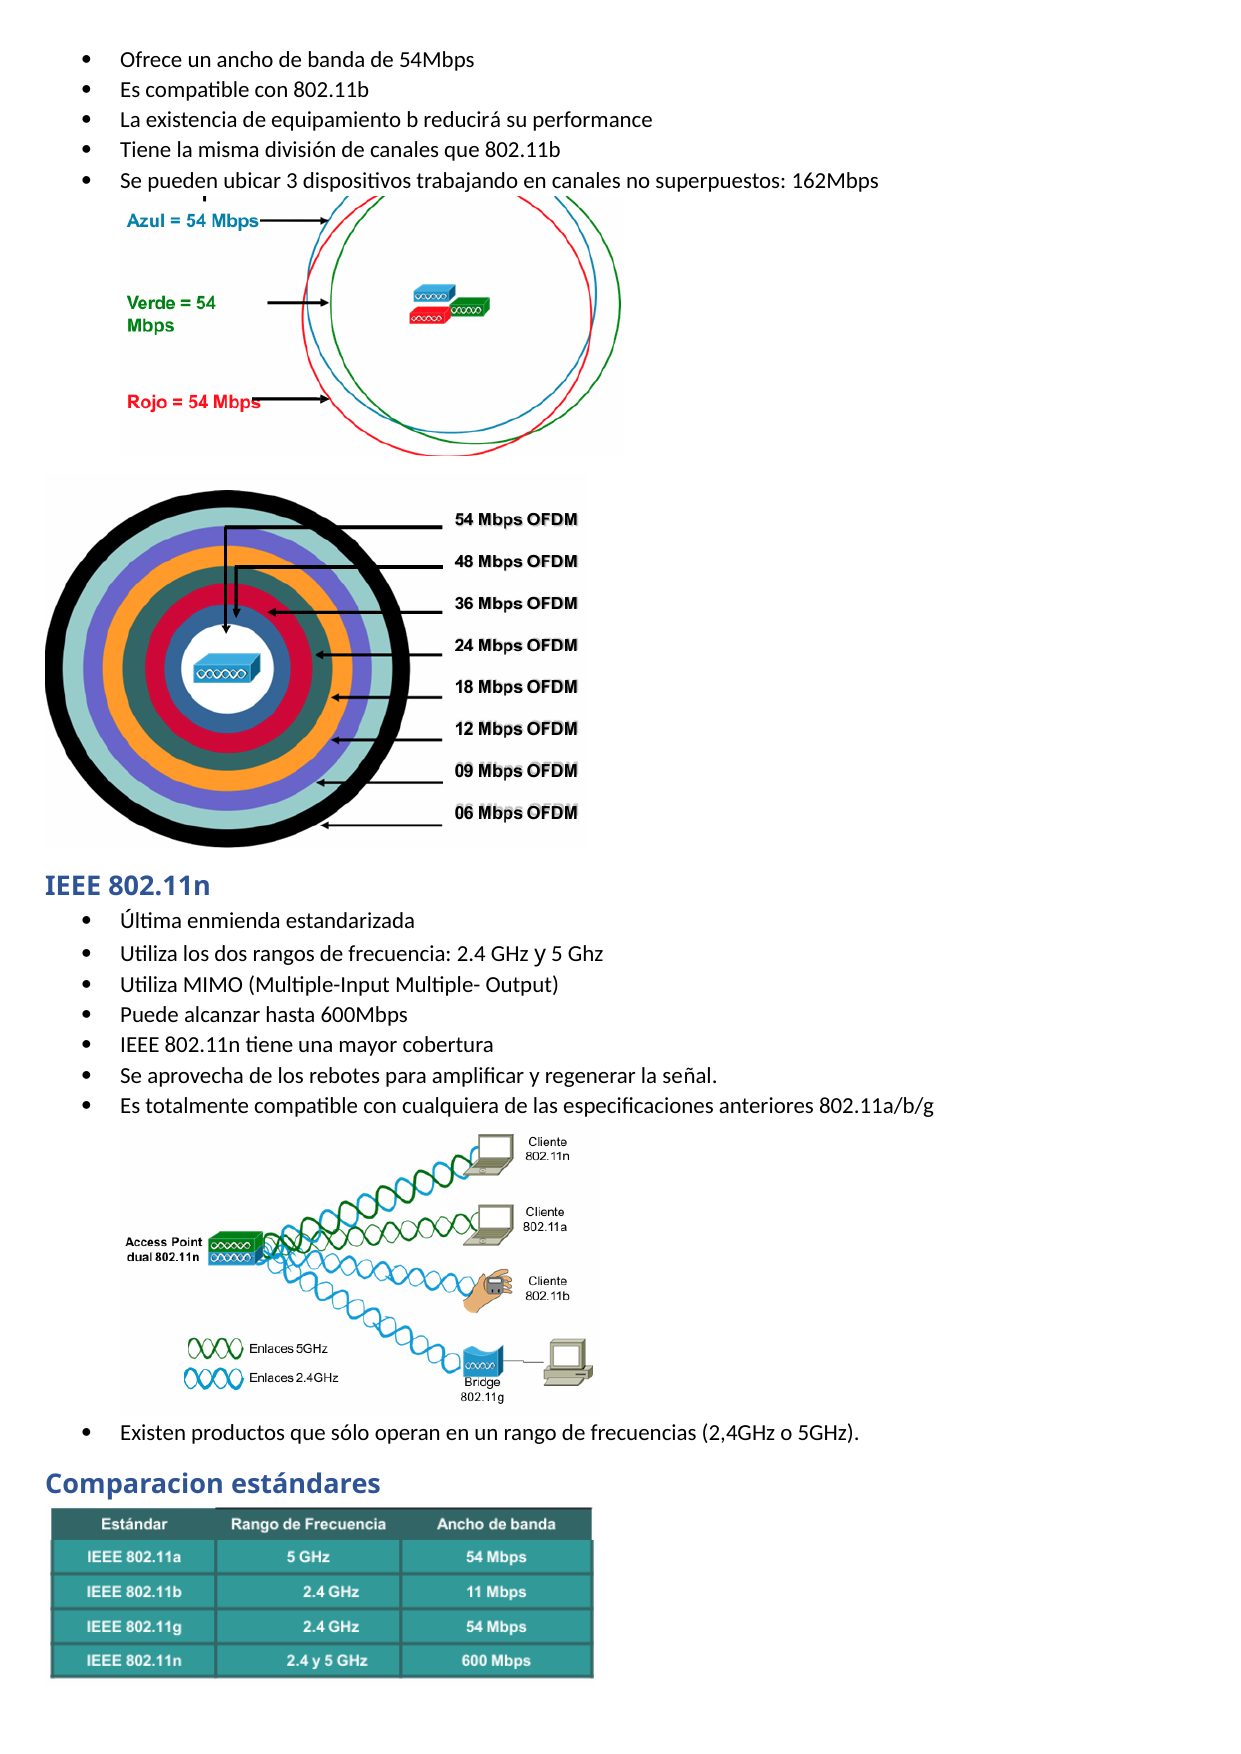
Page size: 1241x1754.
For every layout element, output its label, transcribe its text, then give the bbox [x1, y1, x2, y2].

list Tiene la misma división de canales que 802.11b [82, 136, 1195, 164]
picture [45, 1504, 597, 1686]
list Utiliza MIMO (Multiple-Input Multiple- Output) [82, 970, 1195, 998]
list Se aprovecha de los rebotes para amplificar y regenerar la señal. [82, 1061, 1195, 1089]
subtitle IEEE 802.11n [45, 866, 1195, 903]
list Es compatible con 802.11b [82, 75, 1195, 103]
picture [120, 1121, 600, 1416]
picture [120, 196, 625, 456]
list Puede alcanzar hasta 600Mbps [82, 1000, 1195, 1028]
picture [45, 474, 589, 848]
list Existen productos que sólo operan en un rango de frecuencias (2,4GHz o 5GHz). [82, 1418, 1195, 1446]
list Ofrece un ancho de banda de 54Mbps [82, 45, 1195, 73]
subtitle Comparacion estándares [45, 1464, 1195, 1501]
list IEEE 802.11n tiene una mayor cobertura [82, 1031, 1195, 1059]
list Utiliza los dos rangos de frecuencia: 2.4 GHz y 5 Ghz [82, 936, 1195, 968]
list Última enmienda estandarizada [82, 906, 1195, 934]
list La existencia de equipamiento b reducirá su performance [82, 105, 1195, 133]
